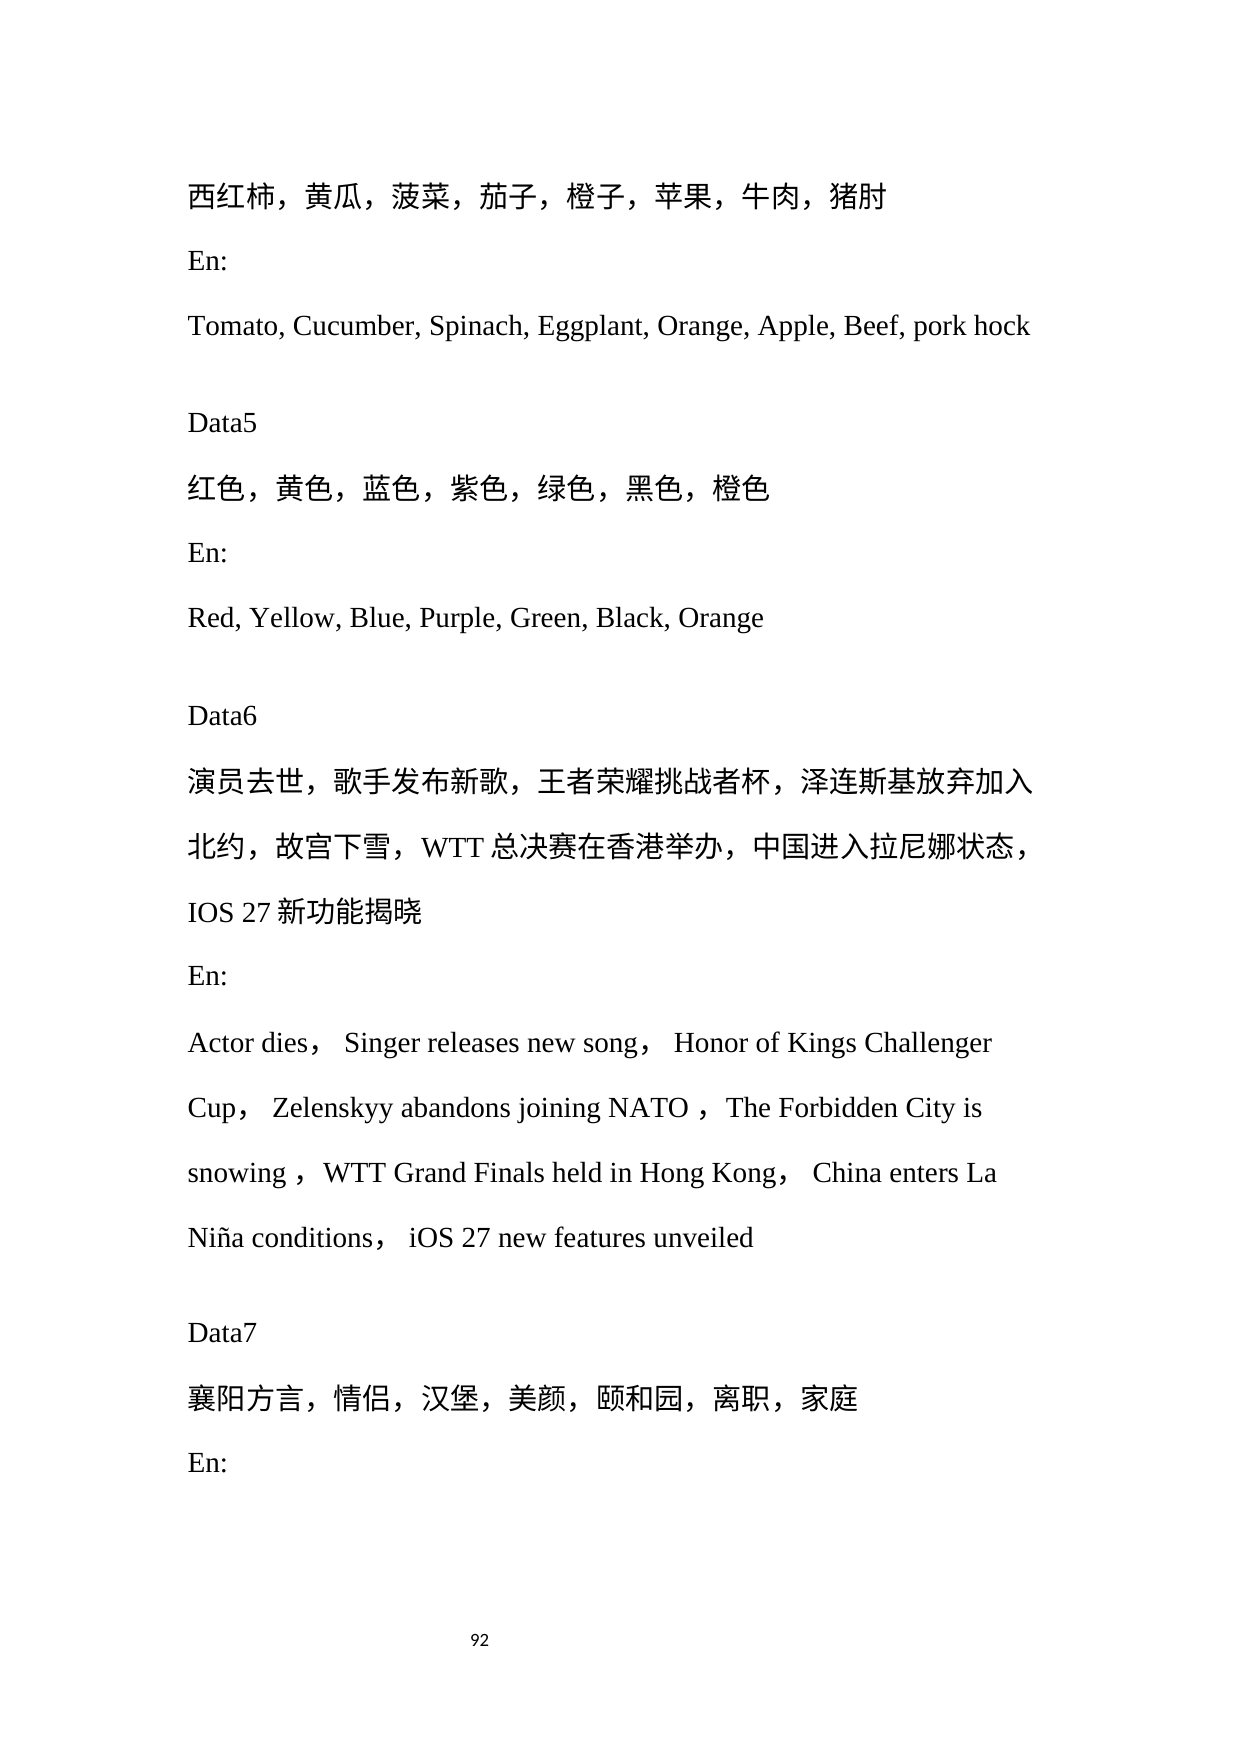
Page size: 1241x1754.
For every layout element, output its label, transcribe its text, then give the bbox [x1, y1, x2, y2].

text Data7 [187, 1299, 1053, 1364]
text Data6 [187, 682, 1053, 747]
text En: [187, 519, 1053, 584]
text Red, Yellow, Blue, Purple, Green, Black, Orange [187, 584, 1053, 649]
text Data5 [187, 389, 1053, 454]
text 西红柿，黄瓜，菠菜，茄子，橙子，苹果，牛肉，猪肘 [187, 162, 1053, 227]
text En: [187, 942, 1053, 1007]
text Tomato, Cucumber, Spinach, Eggplant, Orange, Apple, Beef, pork hock [187, 292, 1053, 357]
text En: [187, 227, 1053, 292]
text 演员去世，歌手发布新歌，王者荣耀挑战者杯，泽连斯基放弃加入北约，故宫下雪，WTT总决赛在香港举办，中国进入拉尼娜状态，IOS 27新功能揭晓 [187, 747, 1053, 942]
text Actor dies， Singer releases new song， Honor of Kings Challenger Cup， Zelenskyy abandons joining NATO ，The Forbidden City is snowing ，WTT Grand Finals held in Hong Kong， China enters La Niña conditions， iOS 27 new features unveiled [187, 1007, 1053, 1267]
text 红色，黄色，蓝色，紫色，绿色，黑色，橙色 [187, 454, 1053, 519]
text En: [187, 1429, 1053, 1494]
text 襄阳方言，情侣，汉堡，美颜，颐和园，离职，家庭 [187, 1364, 1053, 1429]
